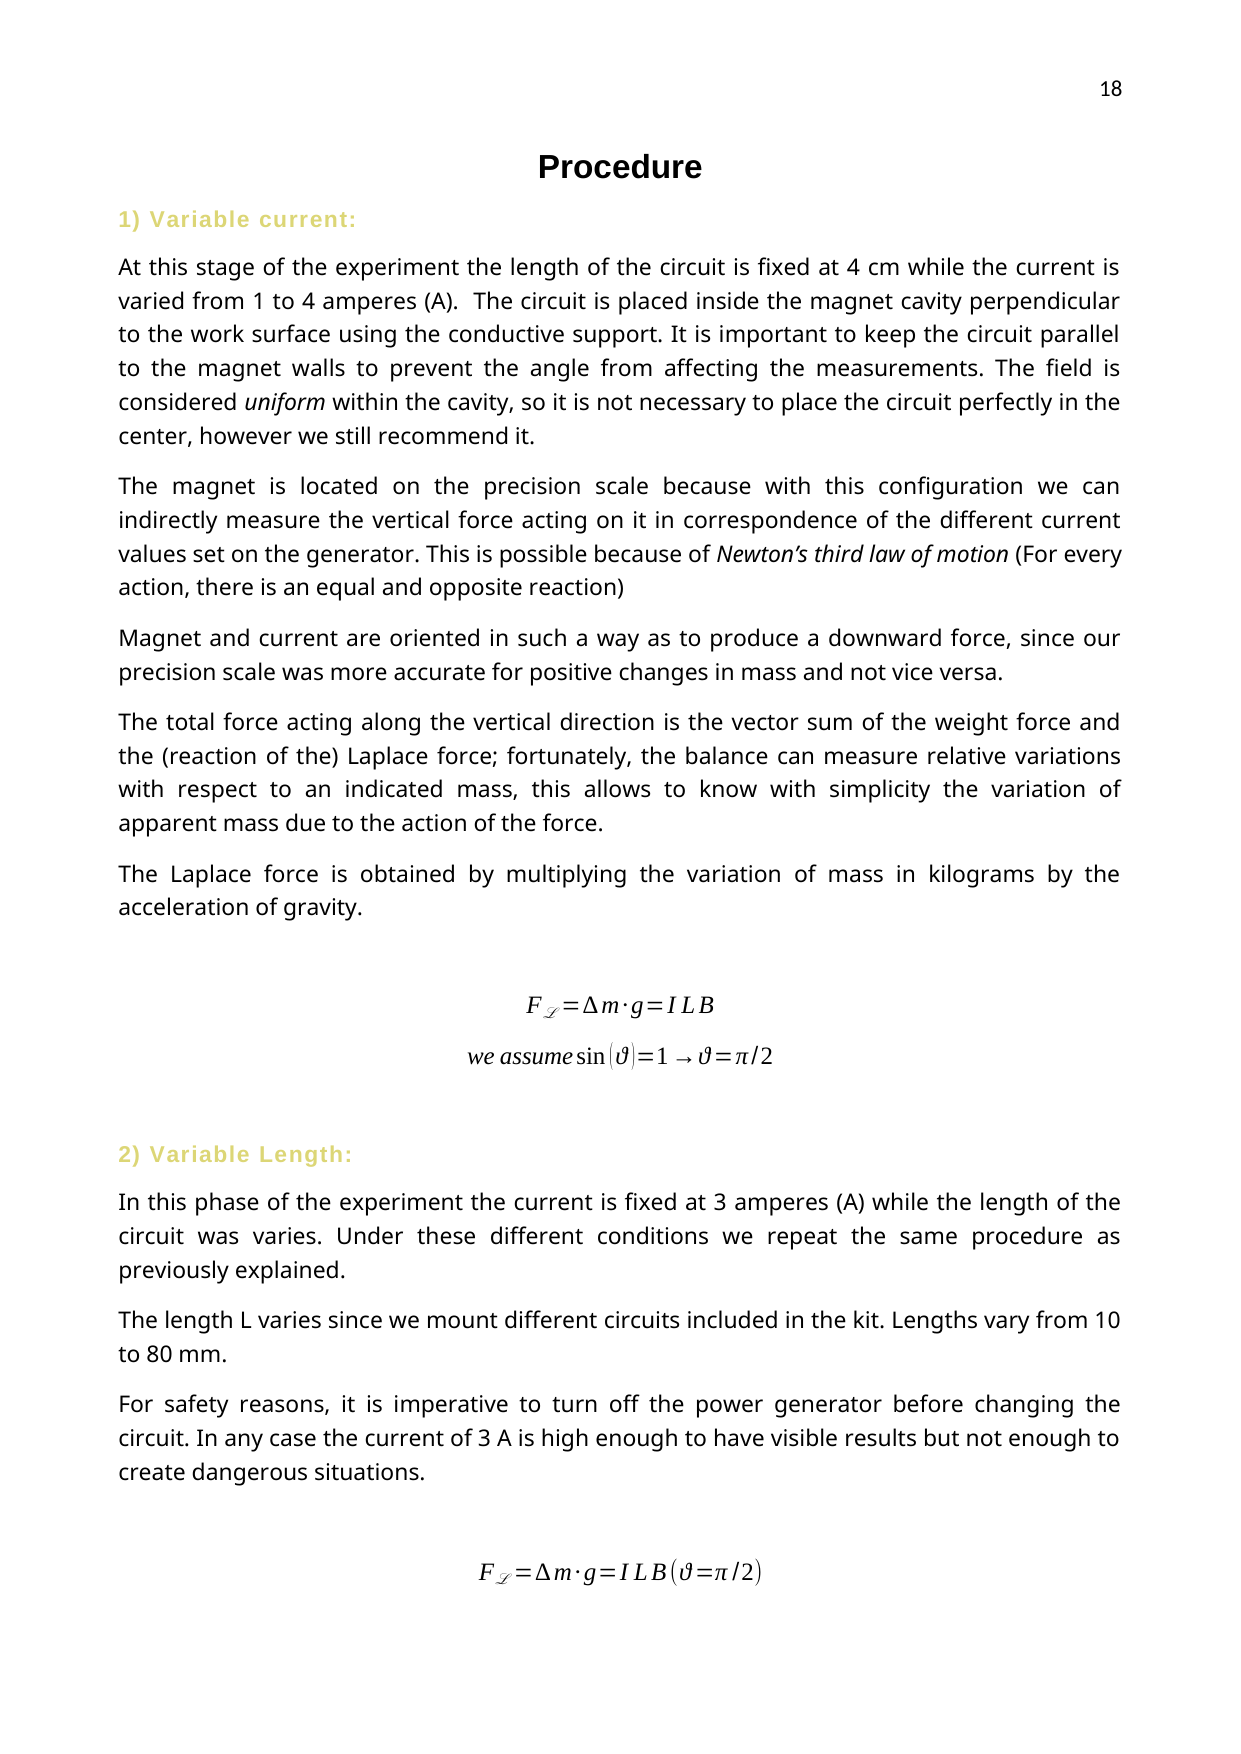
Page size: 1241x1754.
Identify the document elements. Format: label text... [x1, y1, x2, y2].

text Procedure [118, 148, 1122, 186]
text Magnet and current are oriented in such a way as to produce a downward force, since our precision scale was more accurate for positive changes in mass and not vice versa. [118, 622, 1122, 687]
text The length L varies since we mount different circuits included in the kit. Lengths vary from 10 to 80 mm. [118, 1304, 1122, 1369]
text At this stage of the experiment the length of the circuit is fixed at 4 cm while the current is varied from 1 to 4 amperes (A). The circuit is placed inside the magnet cavity perpendicular to the work surface using the conductive support. It is important to keep the circuit parallel to the magnet walls to prevent the angle from affecting the measurements. The field is considered uniform within the cavity, so it is not necessary to place the circuit perfectly in the center, however we still recommend it. [118, 251, 1122, 451]
text For safety reasons, it is imperative to turn off the power generator before changing the circuit. In any case the current of 3 A is high enough to have visible results but not enough to create dangerous situations. [118, 1388, 1122, 1487]
text The total force acting along the vertical direction is the vector sum of the weight force and the (reaction of the) Laplace force; fortunately, the balance can measure relative variations with respect to an indicated mass, this allows to know with simplicity the variation of apparent mass due to the action of the force. [118, 706, 1122, 838]
subtitle 1) Variable current: [118, 206, 1122, 232]
text The magnet is located on the precision scale because with this configuration we can indirectly measure the vertical force acting on it in correspondence of the different current values set on the generator. This is possible because of Newton’s third law of motion (For every action, there is an equal and opposite reaction) [118, 470, 1122, 602]
subtitle 2) Variable Length: [118, 1141, 1122, 1168]
text In this phase of the experiment the current is fixed at 3 amperes (A) while the length of the circuit was varies. Under these different conditions we repeat the same procedure as previously explained. [118, 1186, 1122, 1285]
text The Laplace force is obtained by multiplying the variation of mass in kilograms by the acceleration of gravity. [118, 857, 1122, 922]
